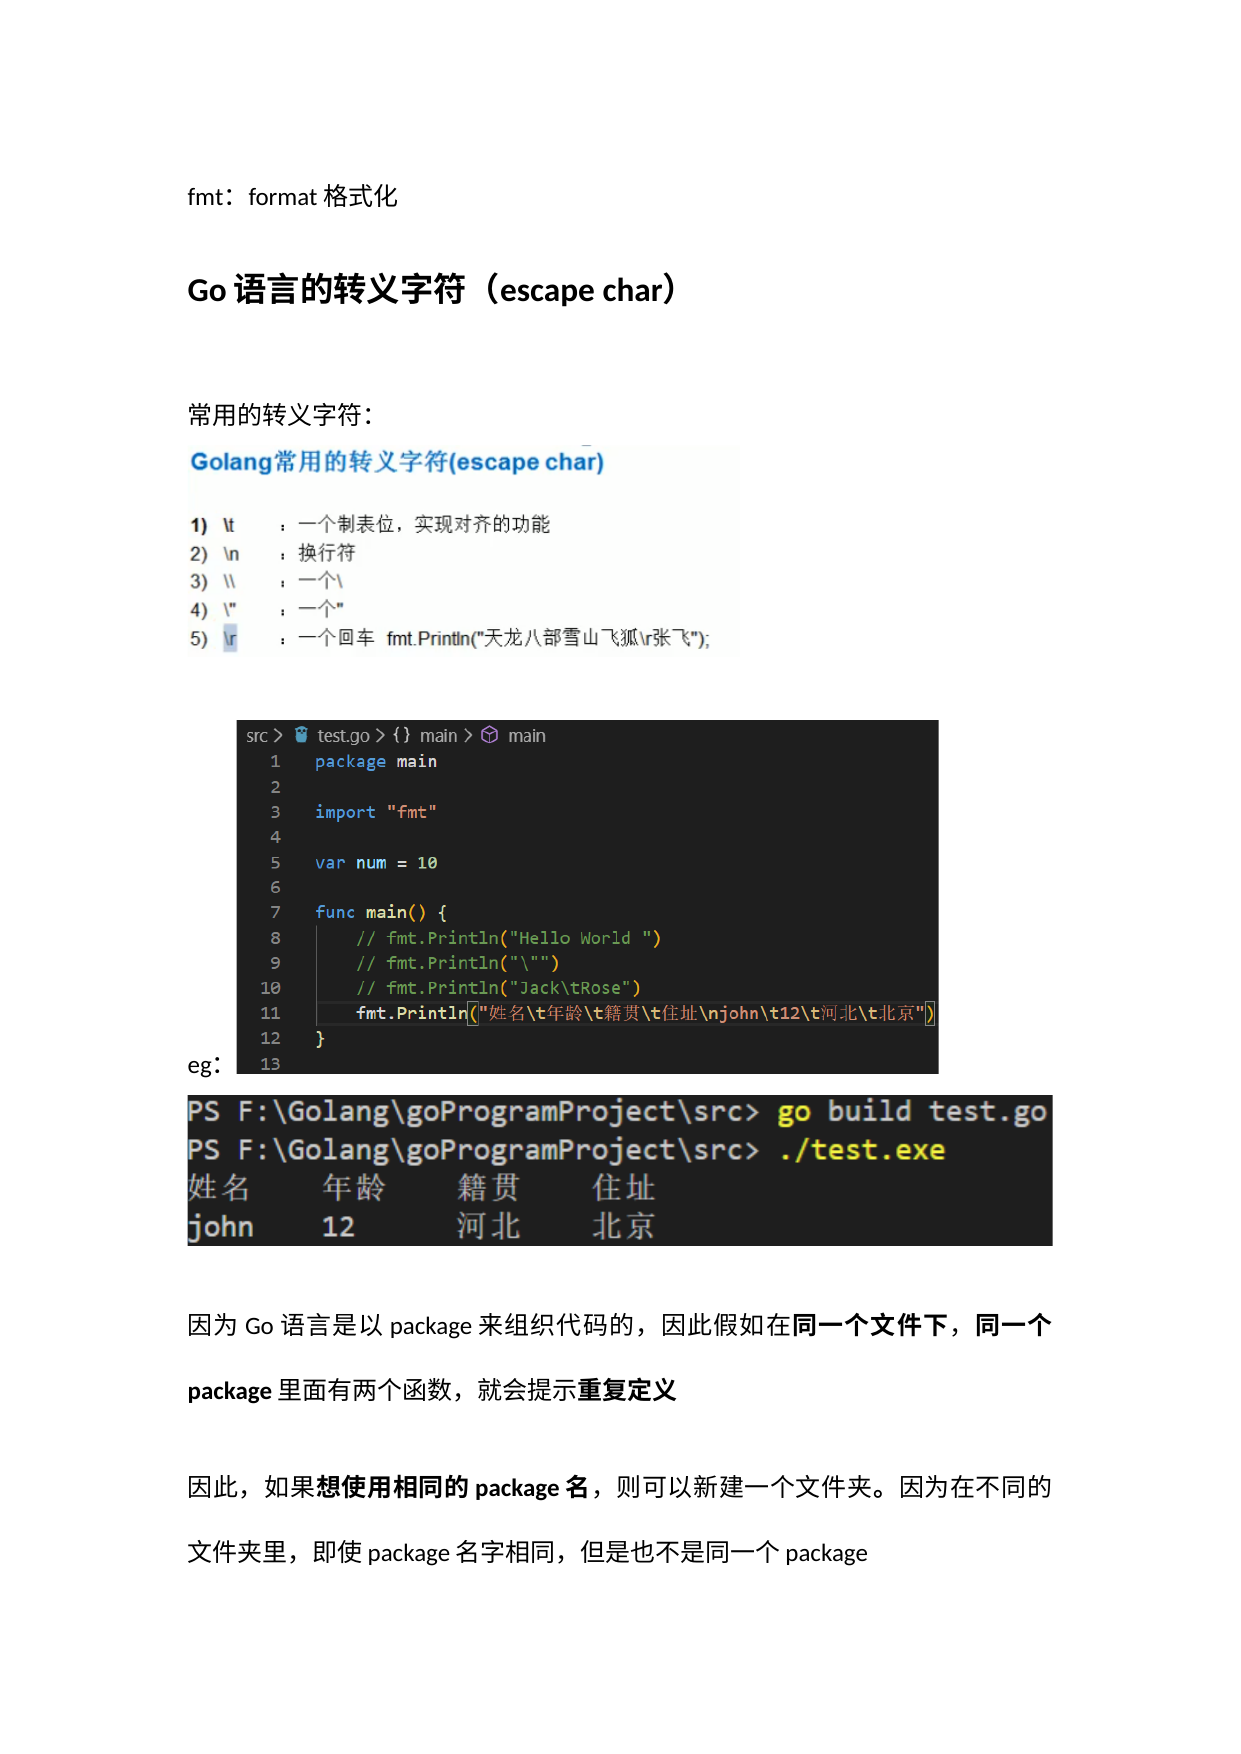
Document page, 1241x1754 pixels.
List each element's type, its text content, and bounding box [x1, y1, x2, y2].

text 常用的转义字符： [187, 381, 1053, 446]
picture [187, 445, 740, 657]
text fmt：format 格式化 [187, 162, 1053, 227]
text 因此，如果想使用相同的package名，则可以新建一个文件夹。因为在不同的文件夹里，即使package名字相同，但是也不是同一个package [187, 1453, 1053, 1583]
picture [236, 720, 939, 1074]
picture [187, 1095, 1053, 1246]
text 因为Go语言是以package来组织代码的，因此假如在同一个文件下，同一个package里面有两个函数，就会提示重复定义 [187, 1291, 1053, 1421]
subtitle Go语言的转义字符（escape char） [187, 254, 1053, 319]
